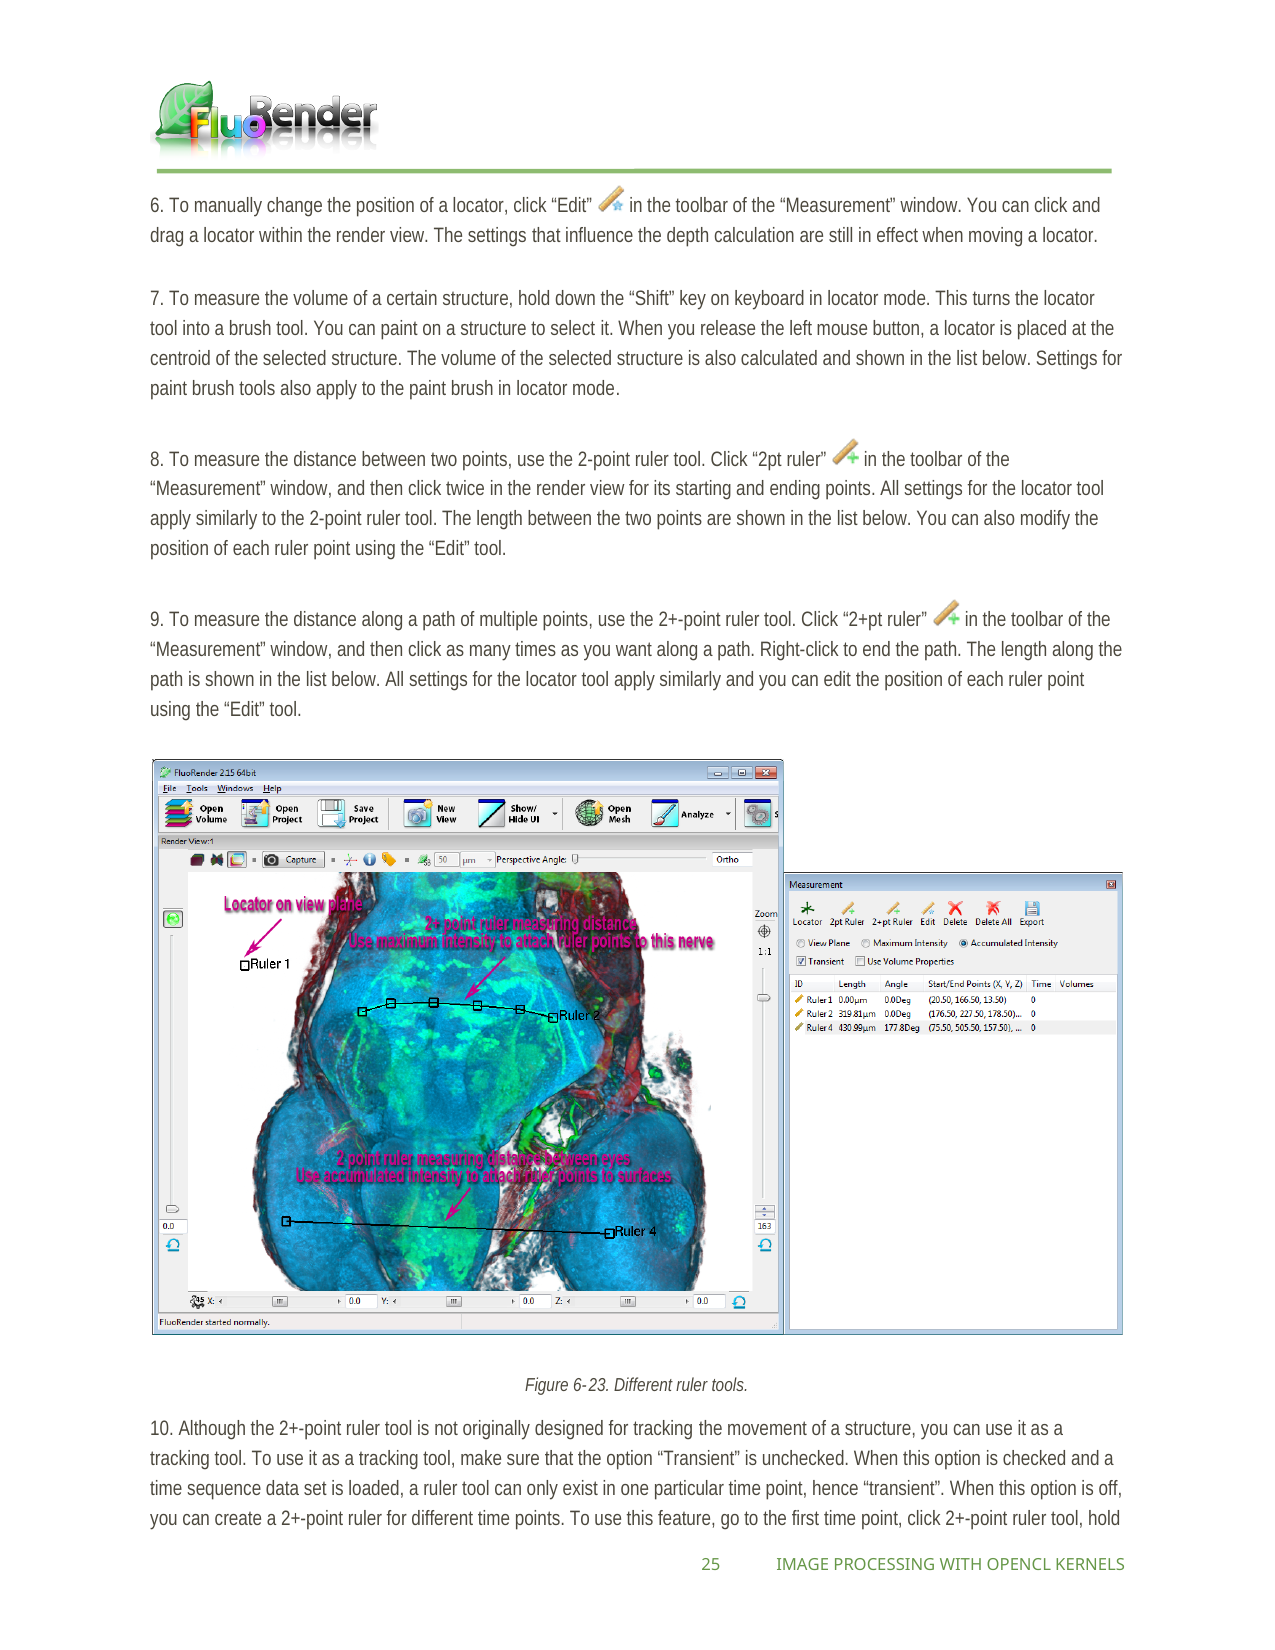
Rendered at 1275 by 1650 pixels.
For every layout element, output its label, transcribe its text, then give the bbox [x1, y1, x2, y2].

text 7. To measure the volume of a certain structure, hold down the “Shift” key on keyboard in locator mode. This turns the locator tool into a brush tool. You can paint on a structure to select it. When you release the left mouse button, a locator is placed at the centroid of the selected structure. The volume of the selected structure is also calculated and shown in the list below. Settings for paint brush tools also apply to the paint brush in locator mode. [150, 286, 1125, 400]
text 8. To measure the distance between two points, use the 2-point ruler tool. Click “2pt ruler” in the toolbar of the “Measurement” window, and then click twice in the render view for its starting and ending points. All settings for the locator tool apply similarly to the 2-point ruler tool. The length between the two points are shown in the list below. You can also modify the position of each ruler point using the “Edit” tool. [150, 439, 1125, 560]
text 9. To measure the distance along a path of multiple points, use the 2+-point ruler tool. Click “2+pt ruler” in the toolbar of the “Measurement” window, and then click as many times as you want along a path. Right-click to end the path. The length along the path is shown in the list below. All settings for the locator tool apply similarly and you can edit the position of each ruler point using the “Edit” tool. [150, 599, 1125, 721]
text 6. To manually change the position of a locator, click “Edit” in the toolbar of the “Measurement” window. You can click and drag a locator within the render view. The settings that influence the depth calculation are still in effect when moving a locator. [150, 185, 1125, 247]
picture [152, 759, 1123, 1335]
picture [932, 599, 960, 627]
picture [150, 75, 379, 162]
picture [832, 438, 859, 466]
picture [597, 185, 625, 213]
